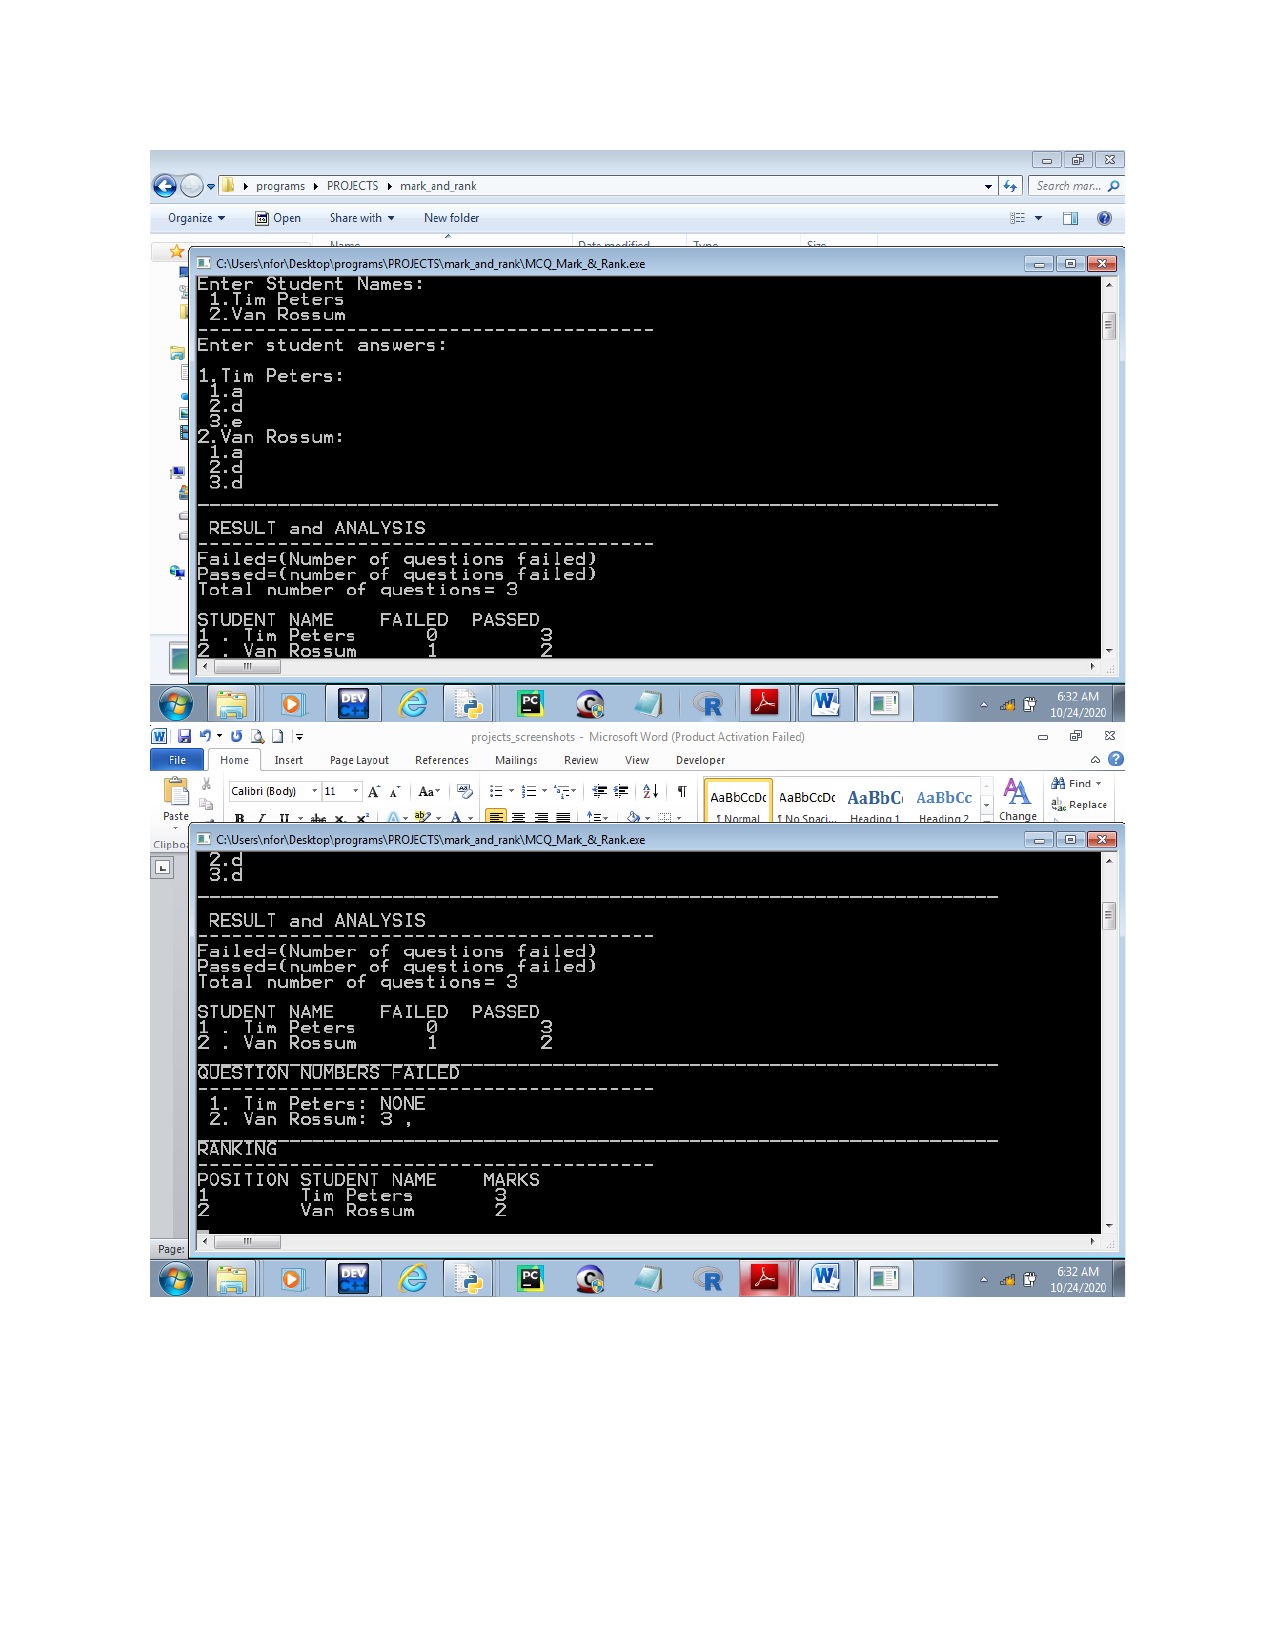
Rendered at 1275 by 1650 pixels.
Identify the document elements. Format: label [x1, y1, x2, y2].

picture [150, 150, 1125, 722]
picture [150, 725, 1125, 1297]
